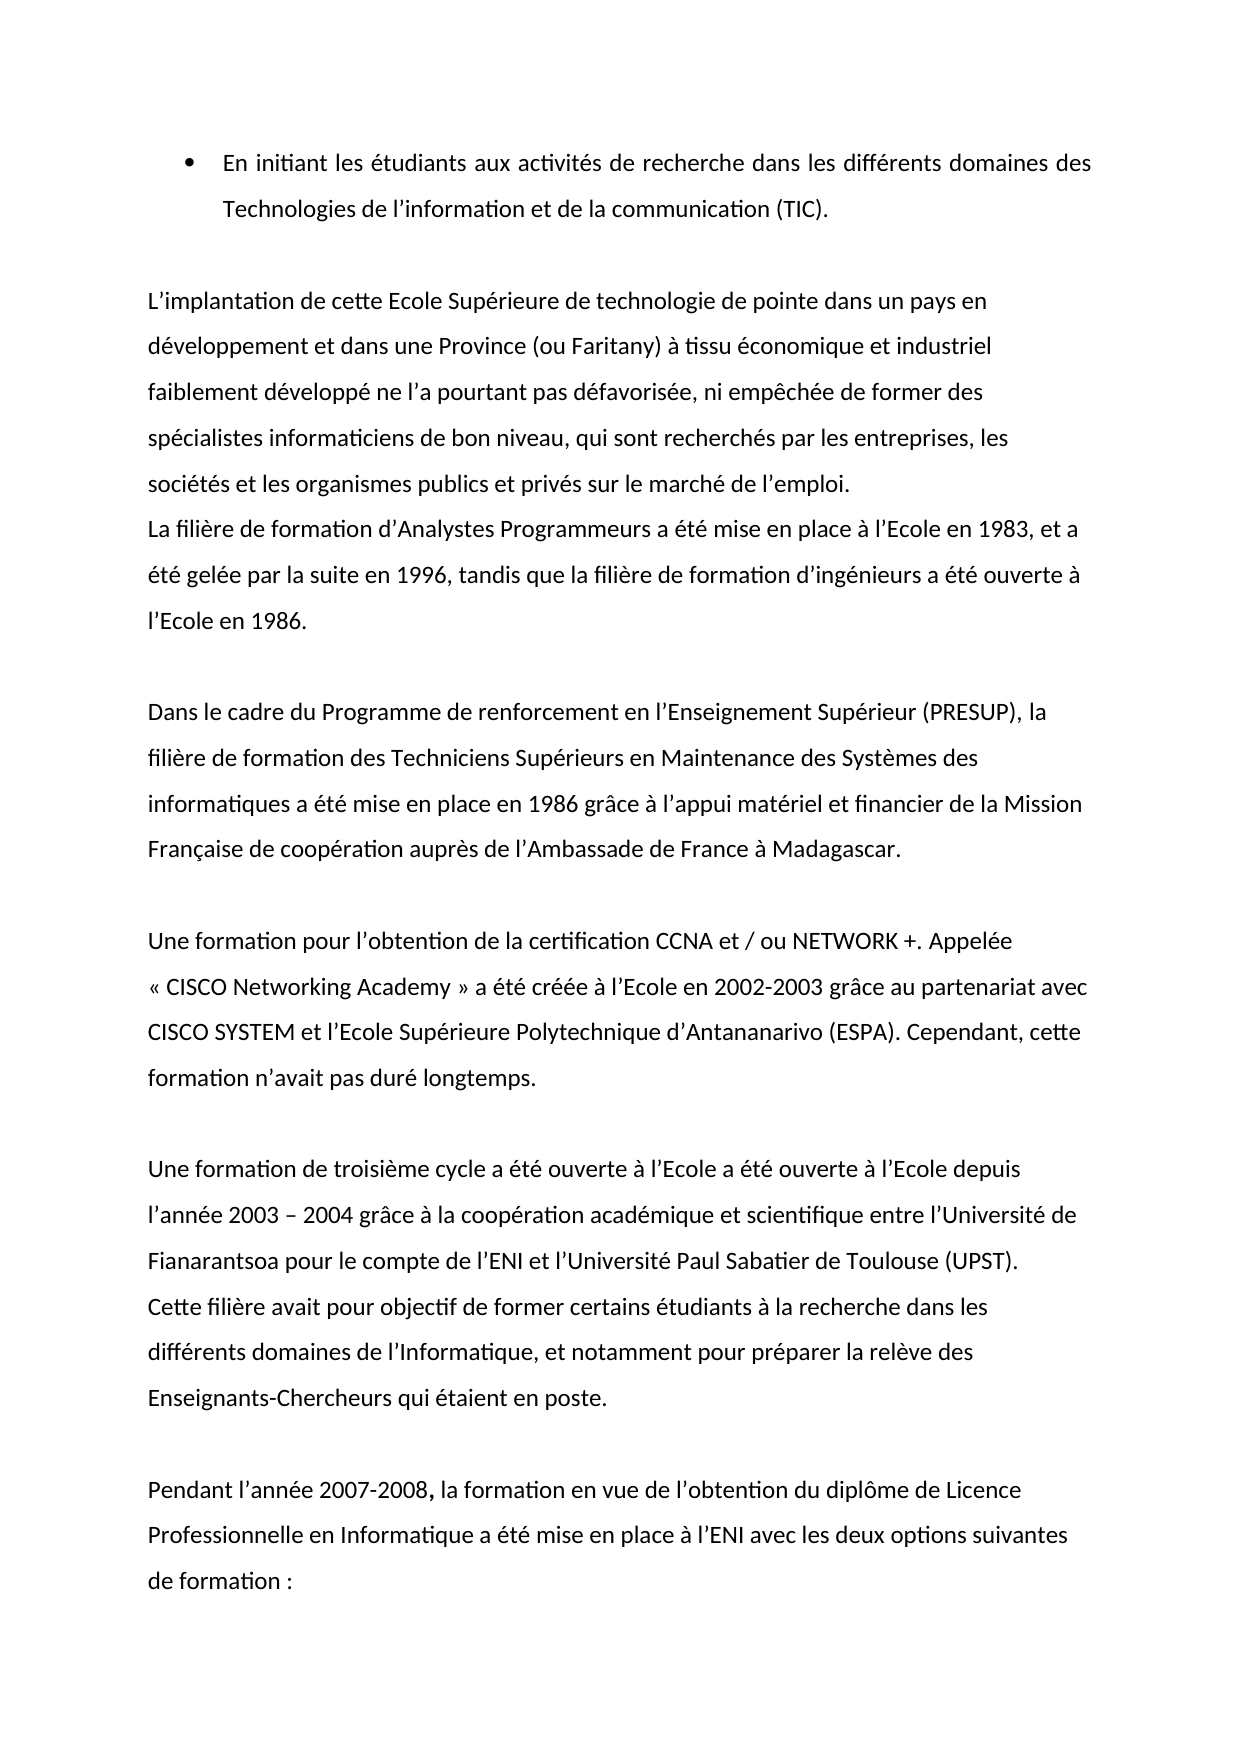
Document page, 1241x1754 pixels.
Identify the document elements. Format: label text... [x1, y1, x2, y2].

list En initiant les étudiants aux activités de recherche dans les différents domaines des Technologies de l’information et de la communication (TIC). [185, 148, 1093, 224]
list Cette filière avait pour objectif de former certains étudiants à la recherche dans les différents domaines de l’Informatique, et notamment pour préparer la relève des Enseignants-Chercheurs qui étaient en poste. [148, 1291, 1093, 1413]
list La filière de formation d’Analystes Programmeurs a été mise en place à l’Ecole en 1983, et a été gelée par la suite en 1996, tandis que la filière de formation d’ingénieurs a été ouverte à l’Ecole en 1986. [148, 513, 1093, 635]
list Pendant l’année 2007-2008, la formation en vue de l’obtention du diplôme de Licence Professionnelle en Informatique a été mise en place à l’ENI avec les deux options suivantes de formation : [148, 1474, 1093, 1596]
list L’implantation de cette Ecole Supérieure de technologie de pointe dans un pays en développement et dans une Province (ou Faritany) à tissu économique et industriel faiblement développé ne l’a pourtant pas défavorisée, ni empêchée de former des spécialistes informaticiens de bon niveau, qui sont recherchés par les entreprises, les sociétés et les organismes publics et privés sur le marché de l’emploi. [148, 285, 1093, 498]
list Une formation de troisième cycle a été ouverte à l’Ecole a été ouverte à l’Ecole depuis l’année 2003 – 2004 grâce à la coopération académique et scientifique entre l’Université de Fianarantsoa pour le compte de l’ENI et l’Université Paul Sabatier de Toulouse (UPST). [148, 1154, 1093, 1276]
list Dans le cadre du Programme de renforcement en l’Enseignement Supérieur (PRESUP), la filière de formation des Techniciens Supérieurs en Maintenance des Systèmes des informatiques a été mise en place en 1986 grâce à l’appui matériel et financier de la Mission Française de coopération auprès de l’Ambassade de France à Madagascar. [148, 696, 1093, 864]
list Une formation pour l’obtention de la certification CCNA et / ou NETWORK +. Appelée « CISCO Networking Academy » a été créée à l’Ecole en 2002-2003 grâce au partenariat avec CISCO SYSTEM et l’Ecole Supérieure Polytechnique d’Antananarivo (ESPA). Cependant, cette formation n’avait pas duré longtemps. [148, 925, 1093, 1093]
